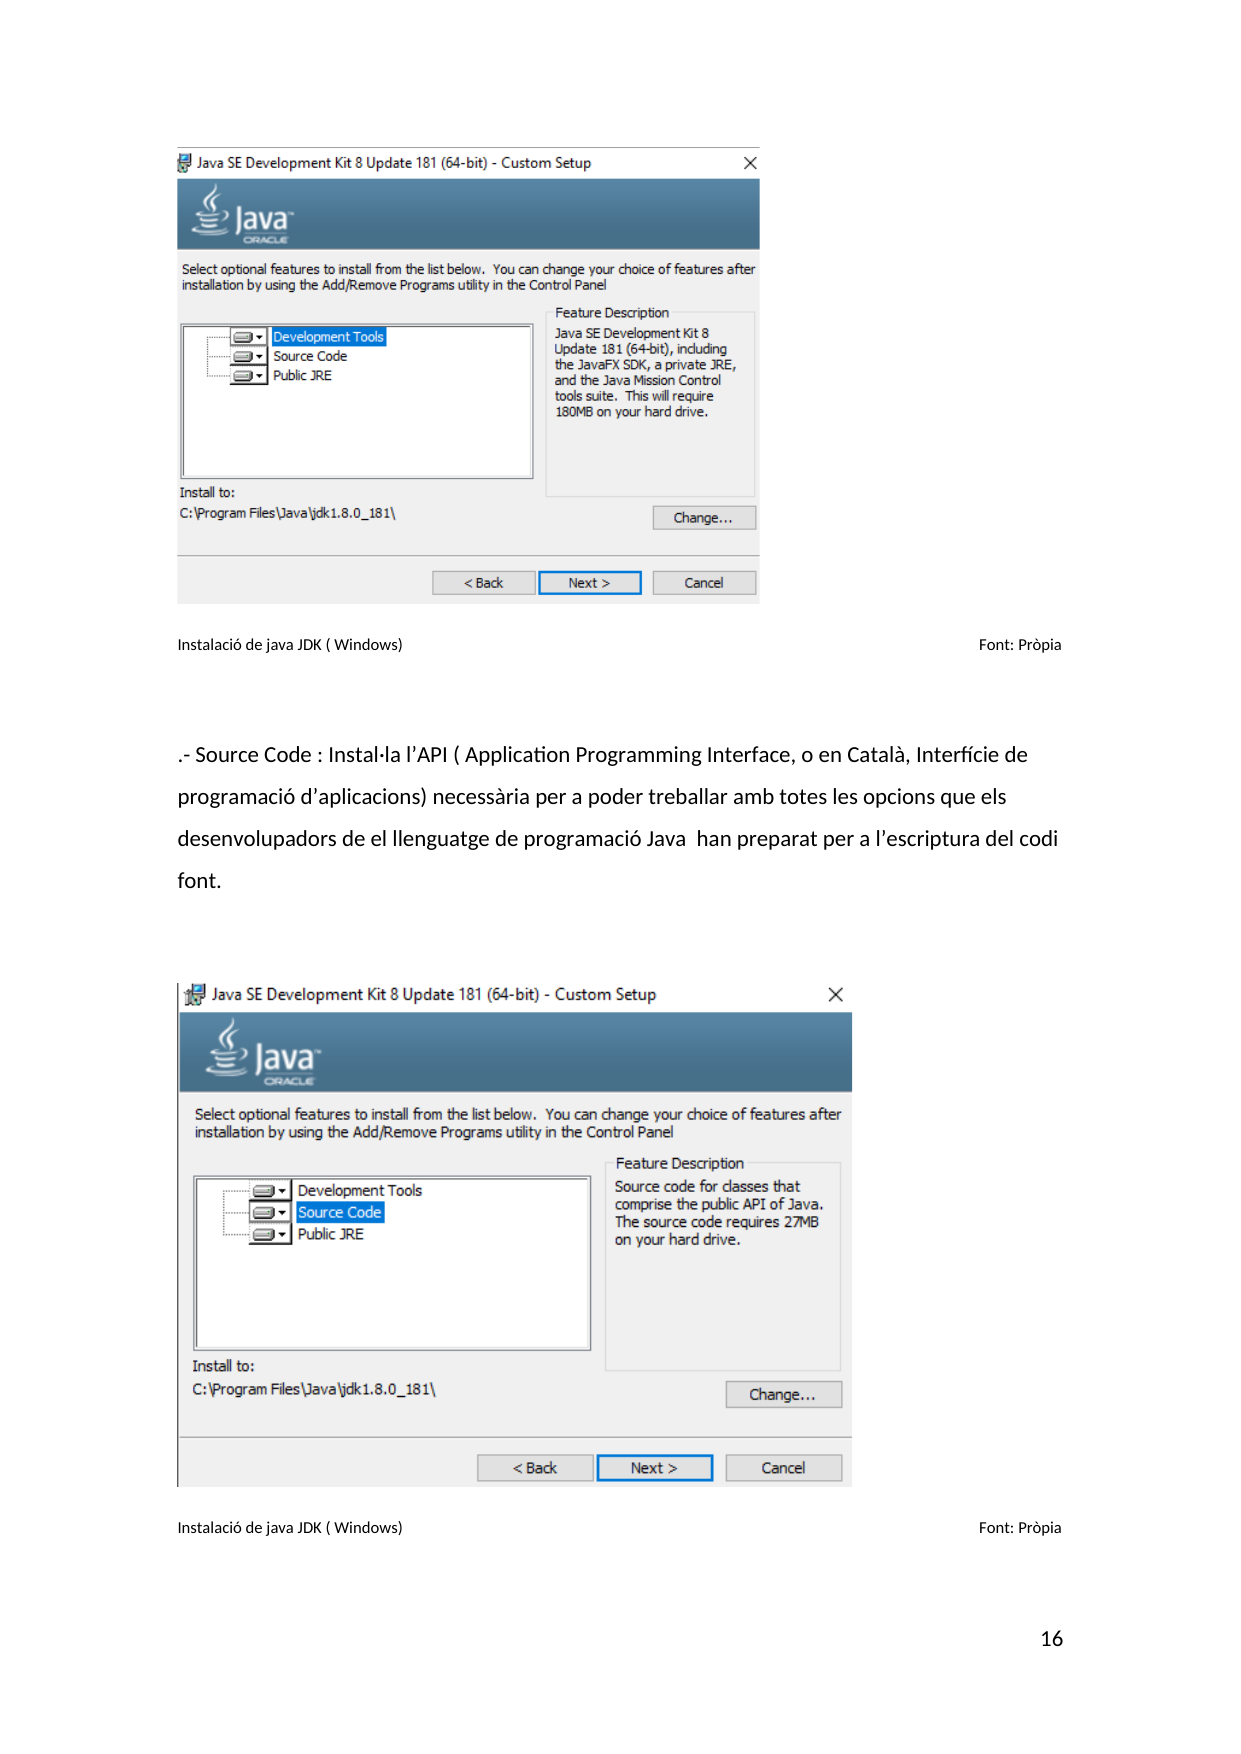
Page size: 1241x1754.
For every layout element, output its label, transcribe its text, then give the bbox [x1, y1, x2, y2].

text .- Source Code : Instal·la l’API ( Application Programming Interface, o en Català, Interfície de programació d’aplicacions) necessària per a poder treballar amb totes les opcions que els desenvolupadors de el llenguatge de programació Java han preparat per a l’escriptura del codi font. [177, 740, 1063, 894]
text Instalació de java JDK ( Windows) Font: Pròpia [177, 634, 1063, 655]
text Instalació de java JDK ( Windows) Font: Pròpia [177, 1517, 1063, 1537]
picture [177, 983, 853, 1487]
picture [177, 147, 760, 604]
